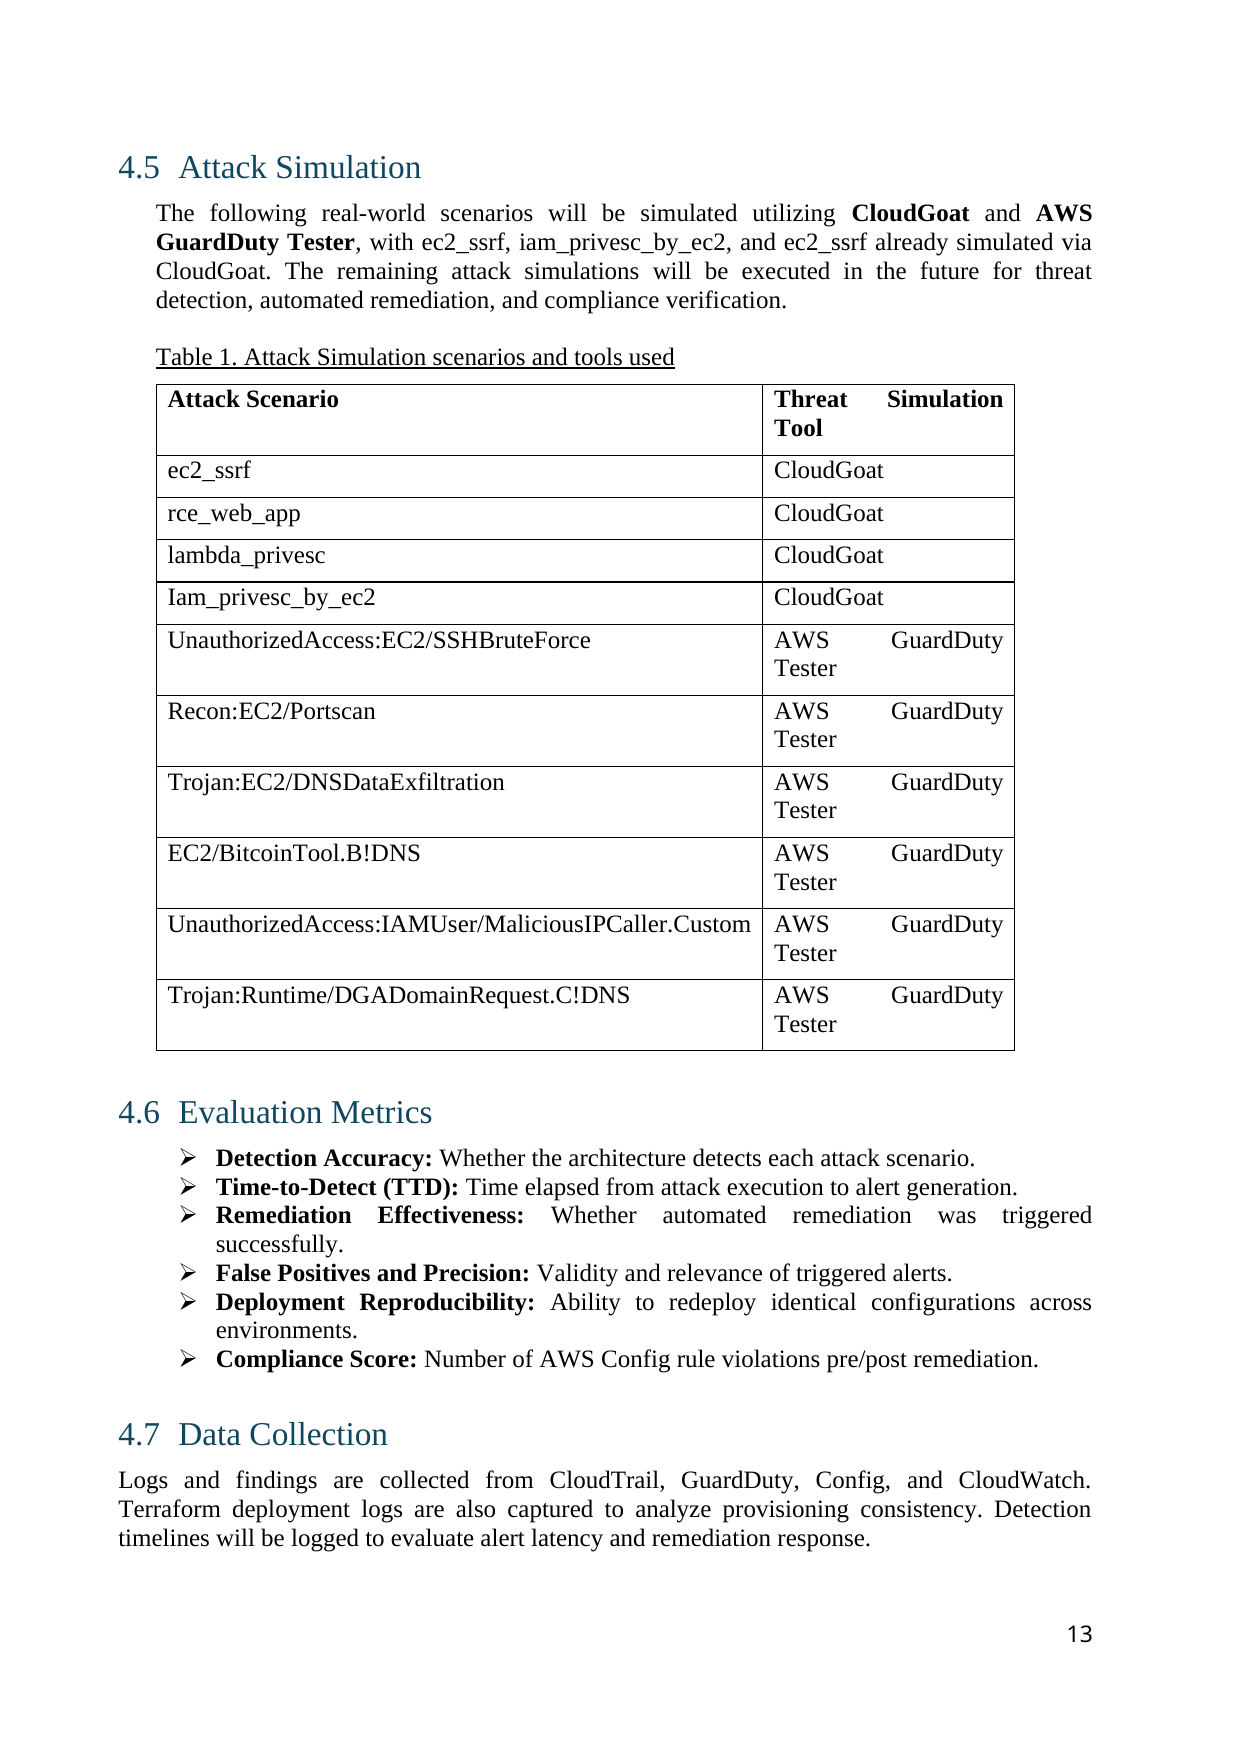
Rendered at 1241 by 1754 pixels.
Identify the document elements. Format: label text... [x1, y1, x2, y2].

list Time-to-Detect (TTD): Time elapsed from attack execution to alert generation. [178, 1172, 1092, 1201]
table_header Attack Scenario [157, 385, 762, 454]
table_cell AWS GuardDuty Tester [763, 909, 1014, 979]
table_cell CloudGoat [763, 456, 1014, 497]
table_cell AWS GuardDuty Tester [763, 838, 1014, 908]
table_cell AWS GuardDuty Tester [763, 980, 1014, 1050]
table_cell UnauthorizedAccess:EC2/SSHBruteForce [157, 625, 762, 695]
table_cell AWS GuardDuty Tester [763, 696, 1014, 766]
table_cell rce_web_app [157, 498, 762, 539]
table_cell EC2/BitcoinTool.B!DNS [157, 838, 762, 908]
list Remediation Effectiveness: Whether automated remediation was triggered successfully. [178, 1201, 1092, 1258]
list Compliance Score: Number of AWS Config rule violations pre/post remediation. [178, 1344, 1092, 1373]
text The following real-world scenarios will be simulated utilizing CloudGoat and AWS GuardDuty Tester, with ec2_ssrf, iam_privesc_by_ec2, and ec2_ssrf already simulated via CloudGoat. The remaining attack simulations will be executed in the future for threat detection, automated remediation, and compliance verification. [156, 198, 1092, 313]
table_cell CloudGoat [763, 498, 1014, 539]
table_cell CloudGoat [763, 540, 1014, 581]
text Logs and findings are collected from CloudTrail, GuardDuty, Config, and CloudWatch. Terraform deployment logs are also captured to analyze provisioning consistency. Detection timelines will be logged to evaluate alert latency and remediation response. [118, 1465, 1092, 1551]
table_cell AWS GuardDuty Tester [763, 625, 1014, 695]
subtitle Evaluation Metrics [118, 1092, 1092, 1131]
list Deployment Reproducibility: Ability to redeploy identical configurations across environments. [178, 1287, 1092, 1344]
table_cell ec2_ssrf [157, 456, 762, 497]
text Table 1. Attack Simulation scenarios and tools used [156, 342, 1092, 371]
table_cell Iam_privesc_by_ec2 [157, 583, 762, 624]
table_cell lambda_privesc [157, 540, 762, 581]
table_header Threat Simulation Tool [763, 385, 1014, 454]
subtitle Data Collection [118, 1414, 1092, 1453]
table_cell CloudGoat [763, 583, 1014, 624]
table_cell AWS GuardDuty Tester [763, 767, 1014, 837]
list Detection Accuracy: Whether the architecture detects each attack scenario. [178, 1143, 1092, 1172]
table_cell Recon:EC2/Portscan [157, 696, 762, 766]
list False Positives and Precision: Validity and relevance of triggered alerts. [178, 1258, 1092, 1287]
table_cell UnauthorizedAccess:IAMUser/MaliciousIPCaller.Custom [157, 909, 762, 979]
subtitle Attack Simulation [118, 148, 1092, 186]
table_cell Trojan:EC2/DNSDataExfiltration [157, 767, 762, 837]
table_cell Trojan:Runtime/DGADomainRequest.C!DNS [157, 980, 762, 1050]
